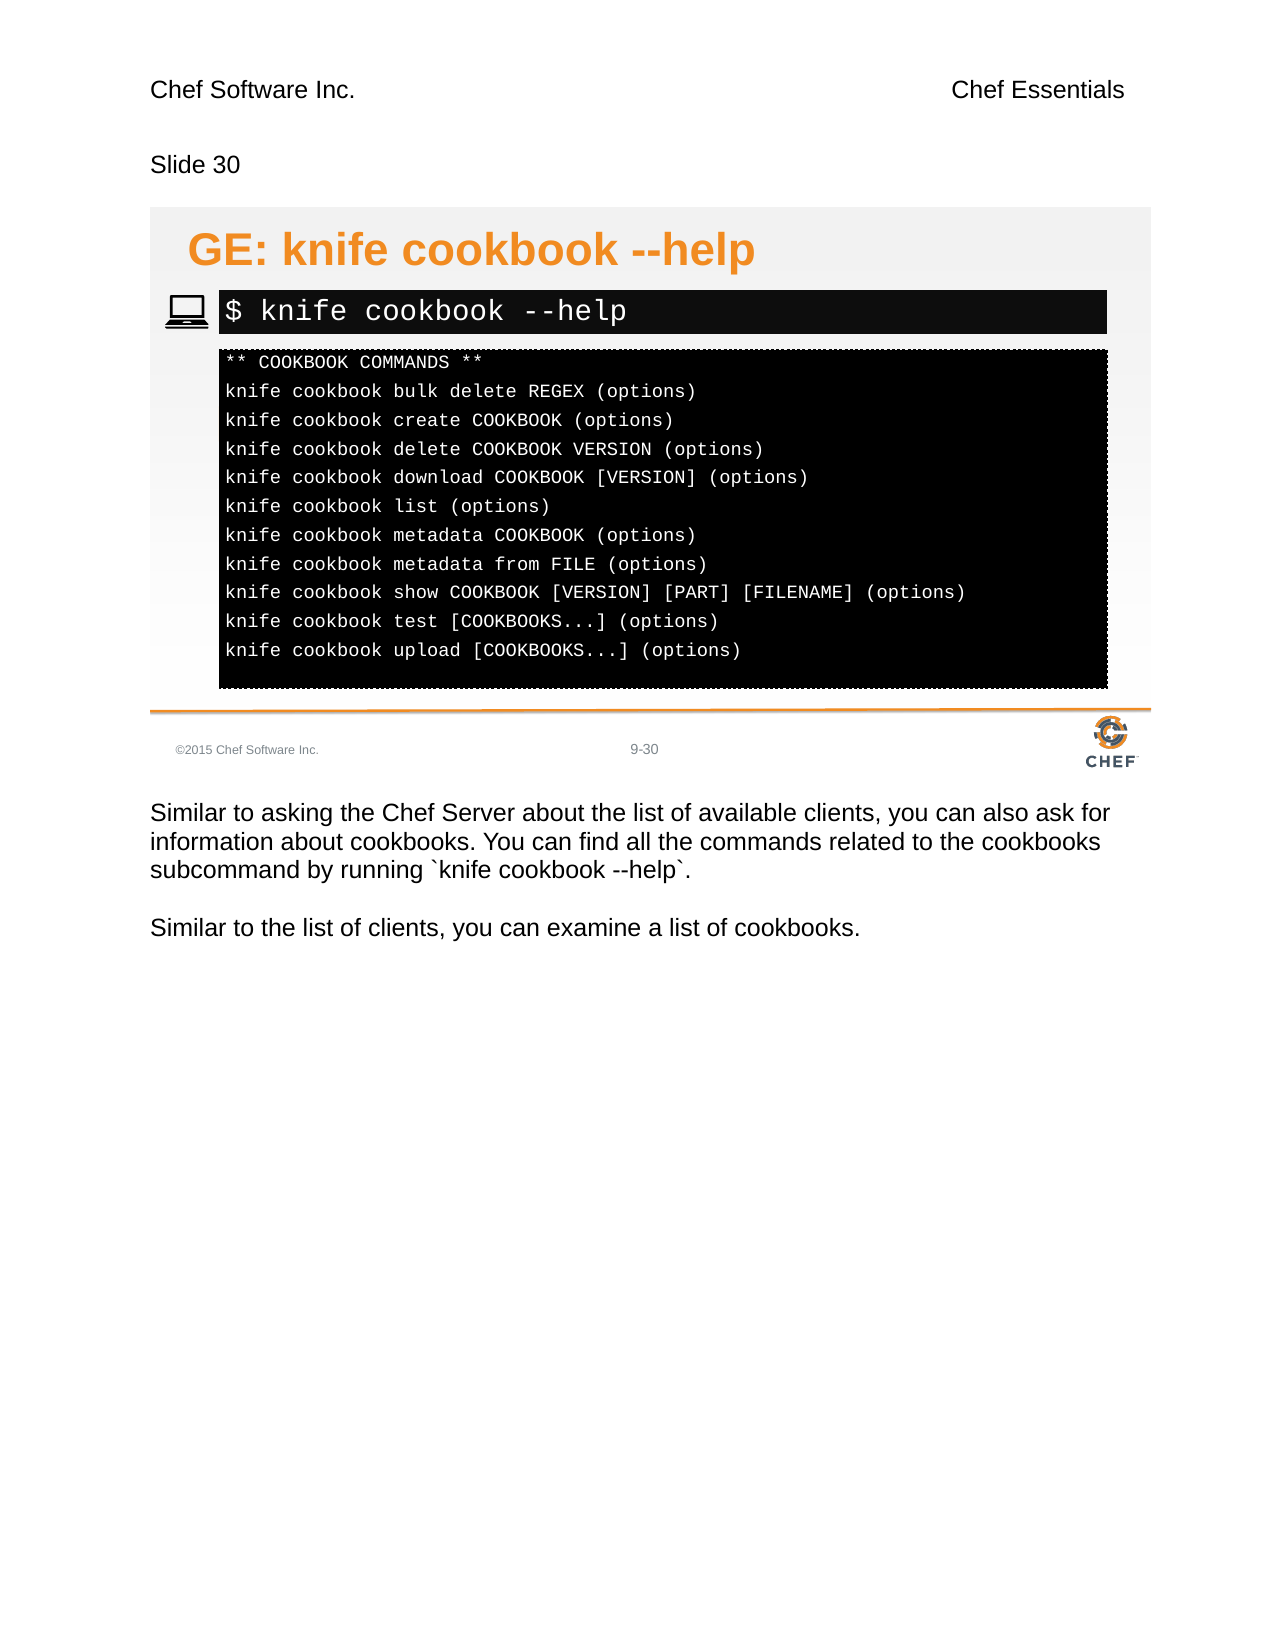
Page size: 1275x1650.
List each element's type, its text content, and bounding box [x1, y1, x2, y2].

text Slide 30 [150, 150, 1125, 179]
text Similar to asking the Chef Server about the list of available clients, you can also ask for information about cookbooks. You can find all the commands related to the cookbooks subcommand by running `knife cookbook --help`. [150, 798, 1125, 884]
text Similar to the list of clients, you can examine a list of cookbooks. [150, 913, 1125, 941]
